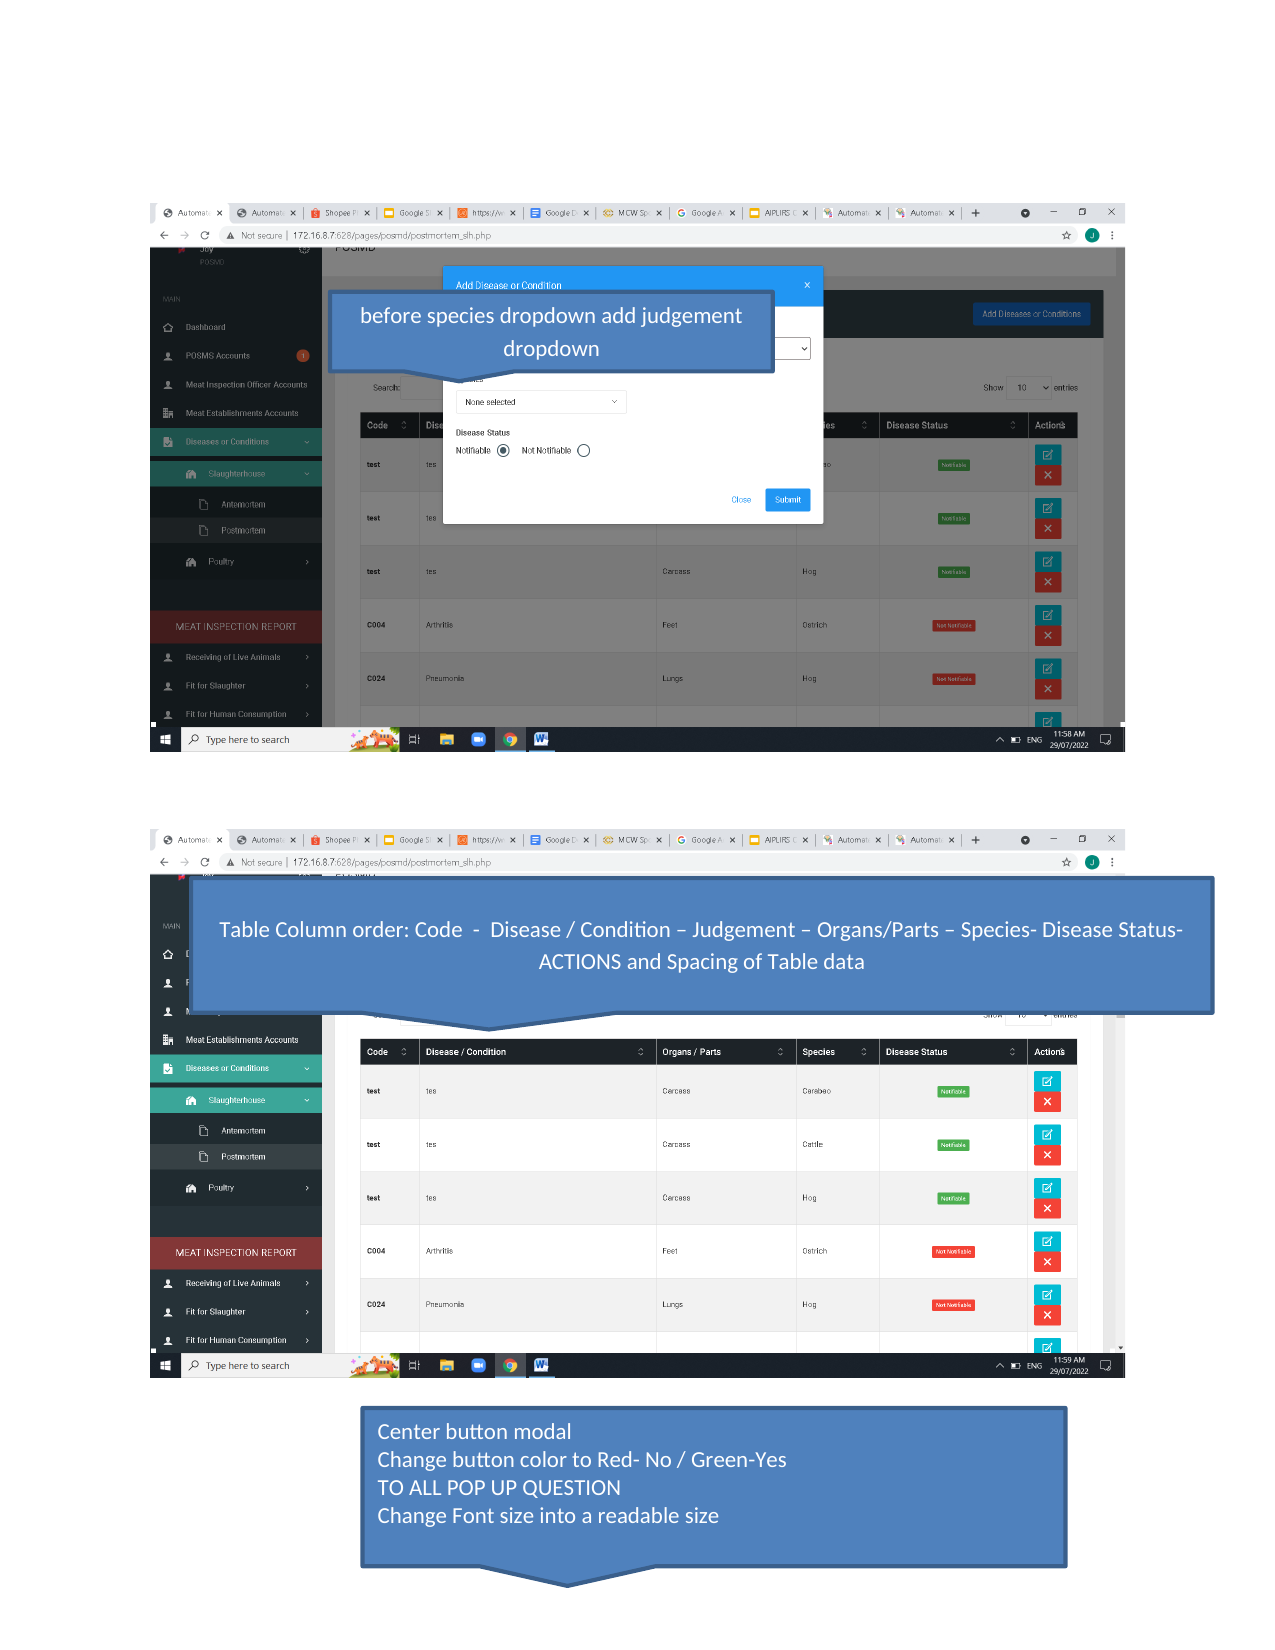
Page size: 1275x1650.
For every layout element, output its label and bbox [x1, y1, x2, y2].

picture [150, 203, 1125, 752]
picture [150, 829, 1125, 1378]
